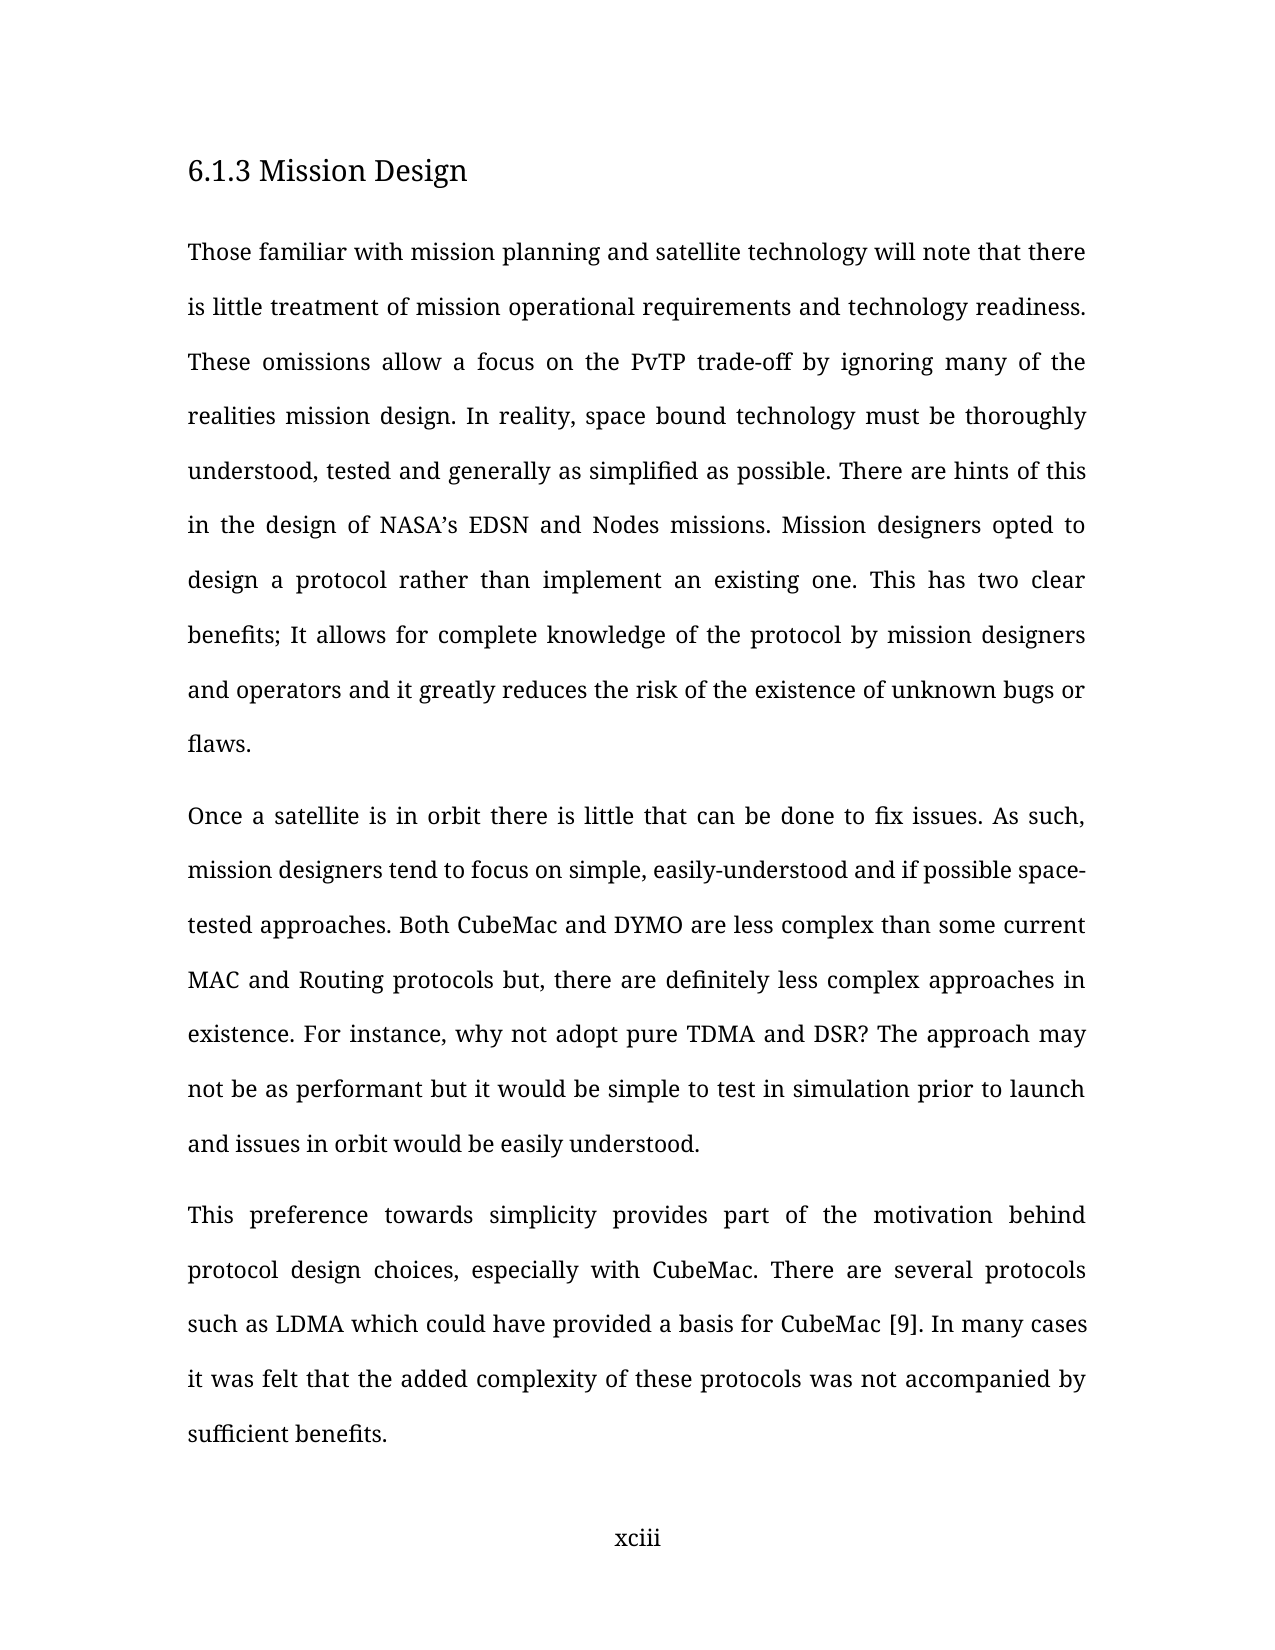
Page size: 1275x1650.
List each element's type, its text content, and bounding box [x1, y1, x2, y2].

subtitle Mission Design [187, 150, 1087, 190]
text This preference towards simplicity provides part of the motivation behind protocol design choices, especially with CubeMac. There are several protocols such as LDMA which could have provided a basis for CubeMac [9]. In many cases it was felt that the added complexity of these protocols was not accompanied by sufficient benefits. [187, 1199, 1087, 1449]
text Once a satellite is in orbit there is little that can be done to fix issues. As such, mission designers tend to focus on simple, easily-understood and if possible space-tested approaches. Both CubeMac and DYMO are less complex than some current MAC and Routing protocols but, there are definitely less complex approaches in existence. For instance, why not adopt pure TDMA and DSR? The approach may not be as performant but it would be simple to test in simulation prior to launch and issues in orbit would be easily understood. [187, 799, 1087, 1159]
text Those familiar with mission planning and satellite technology will note that there is little treatment of mission operational requirements and technology readiness. These omissions allow a focus on the PvTP trade-off by ignoring many of the realities mission design. In reality, space bound technology must be thoroughly understood, tested and generally as simplified as possible. There are hints of this in the design of NASA’s EDSN and Nodes missions. Mission designers opted to design a protocol rather than implement an existing one. This has two clear benefits; It allows for complete knowledge of the protocol by mission designers and operators and it greatly reduces the risk of the existence of unknown bugs or flaws. [187, 236, 1087, 759]
